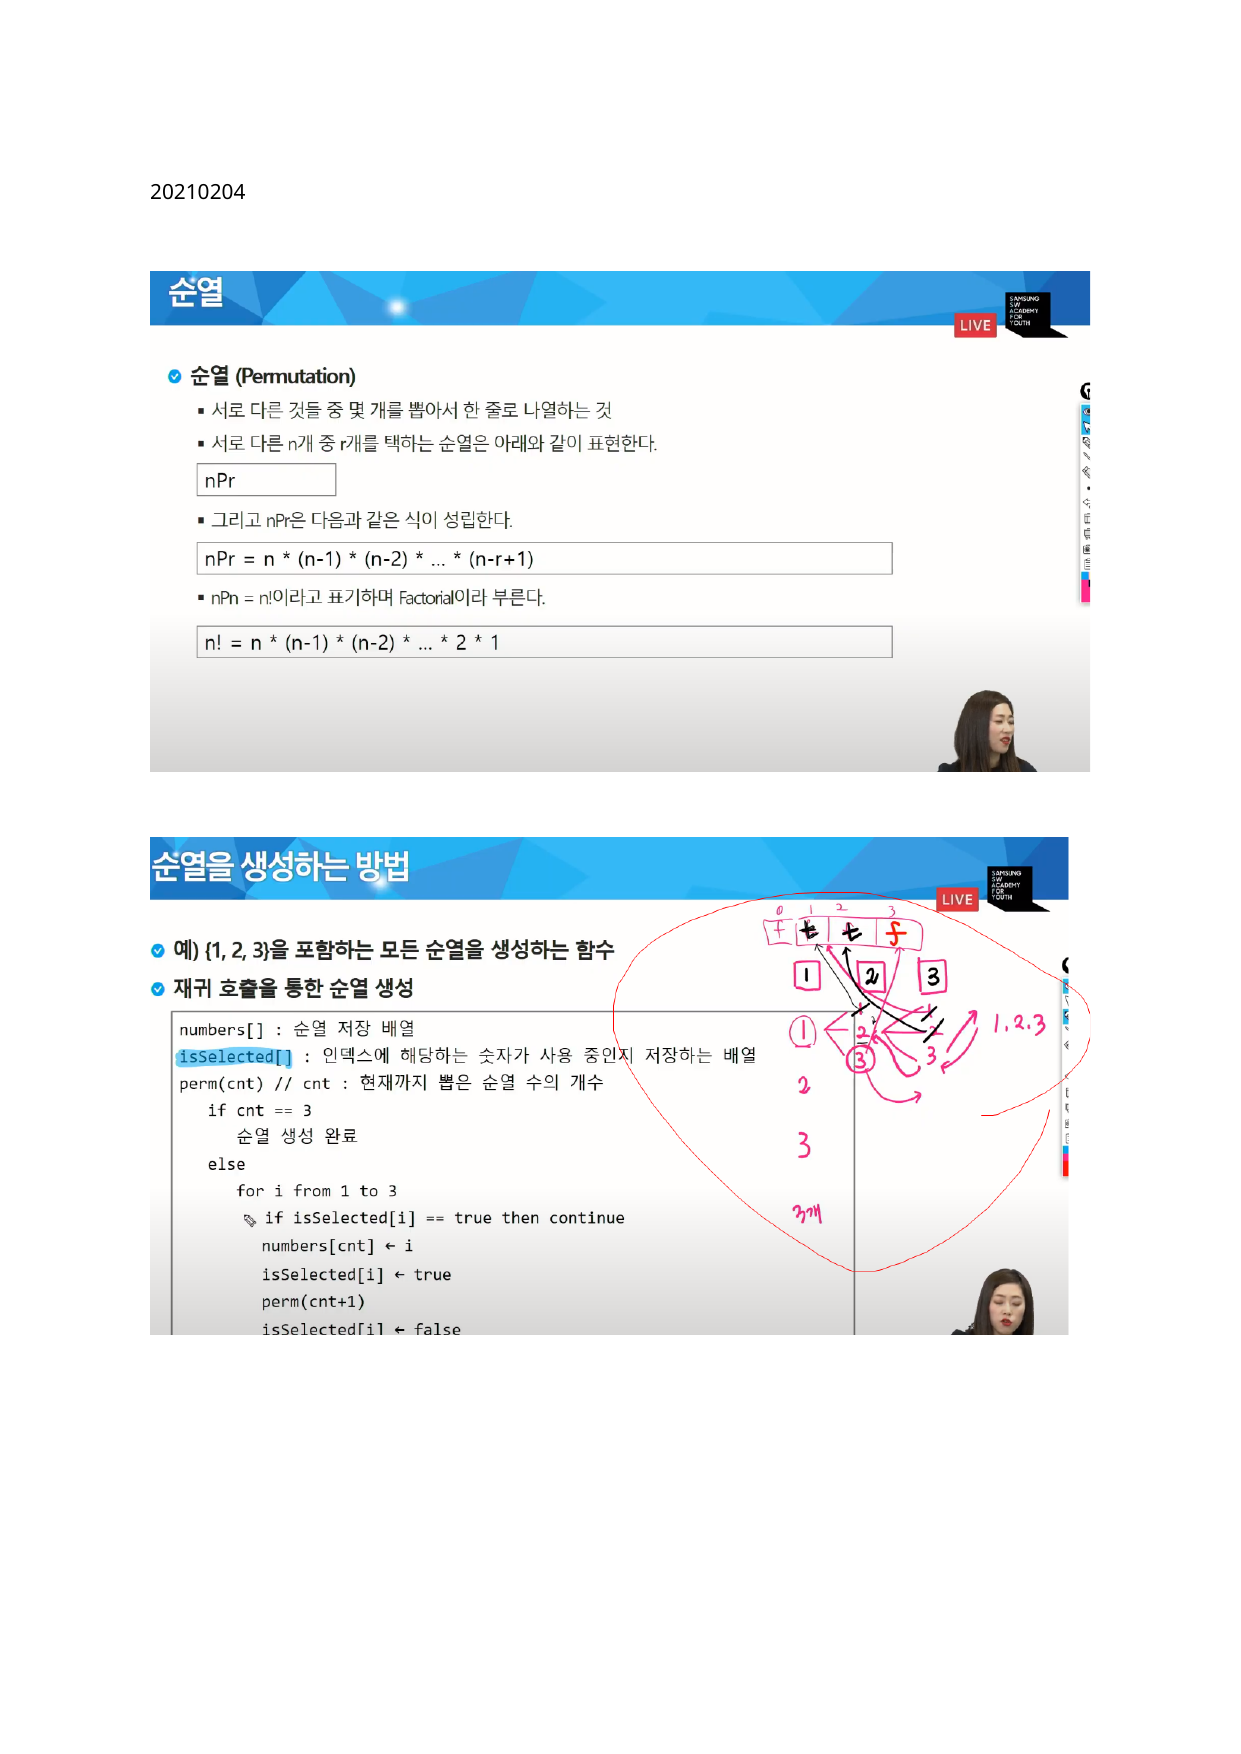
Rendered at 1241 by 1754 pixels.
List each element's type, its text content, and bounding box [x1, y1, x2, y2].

text 20210204 [150, 177, 1090, 206]
picture [150, 837, 1091, 1335]
picture [150, 271, 1091, 772]
